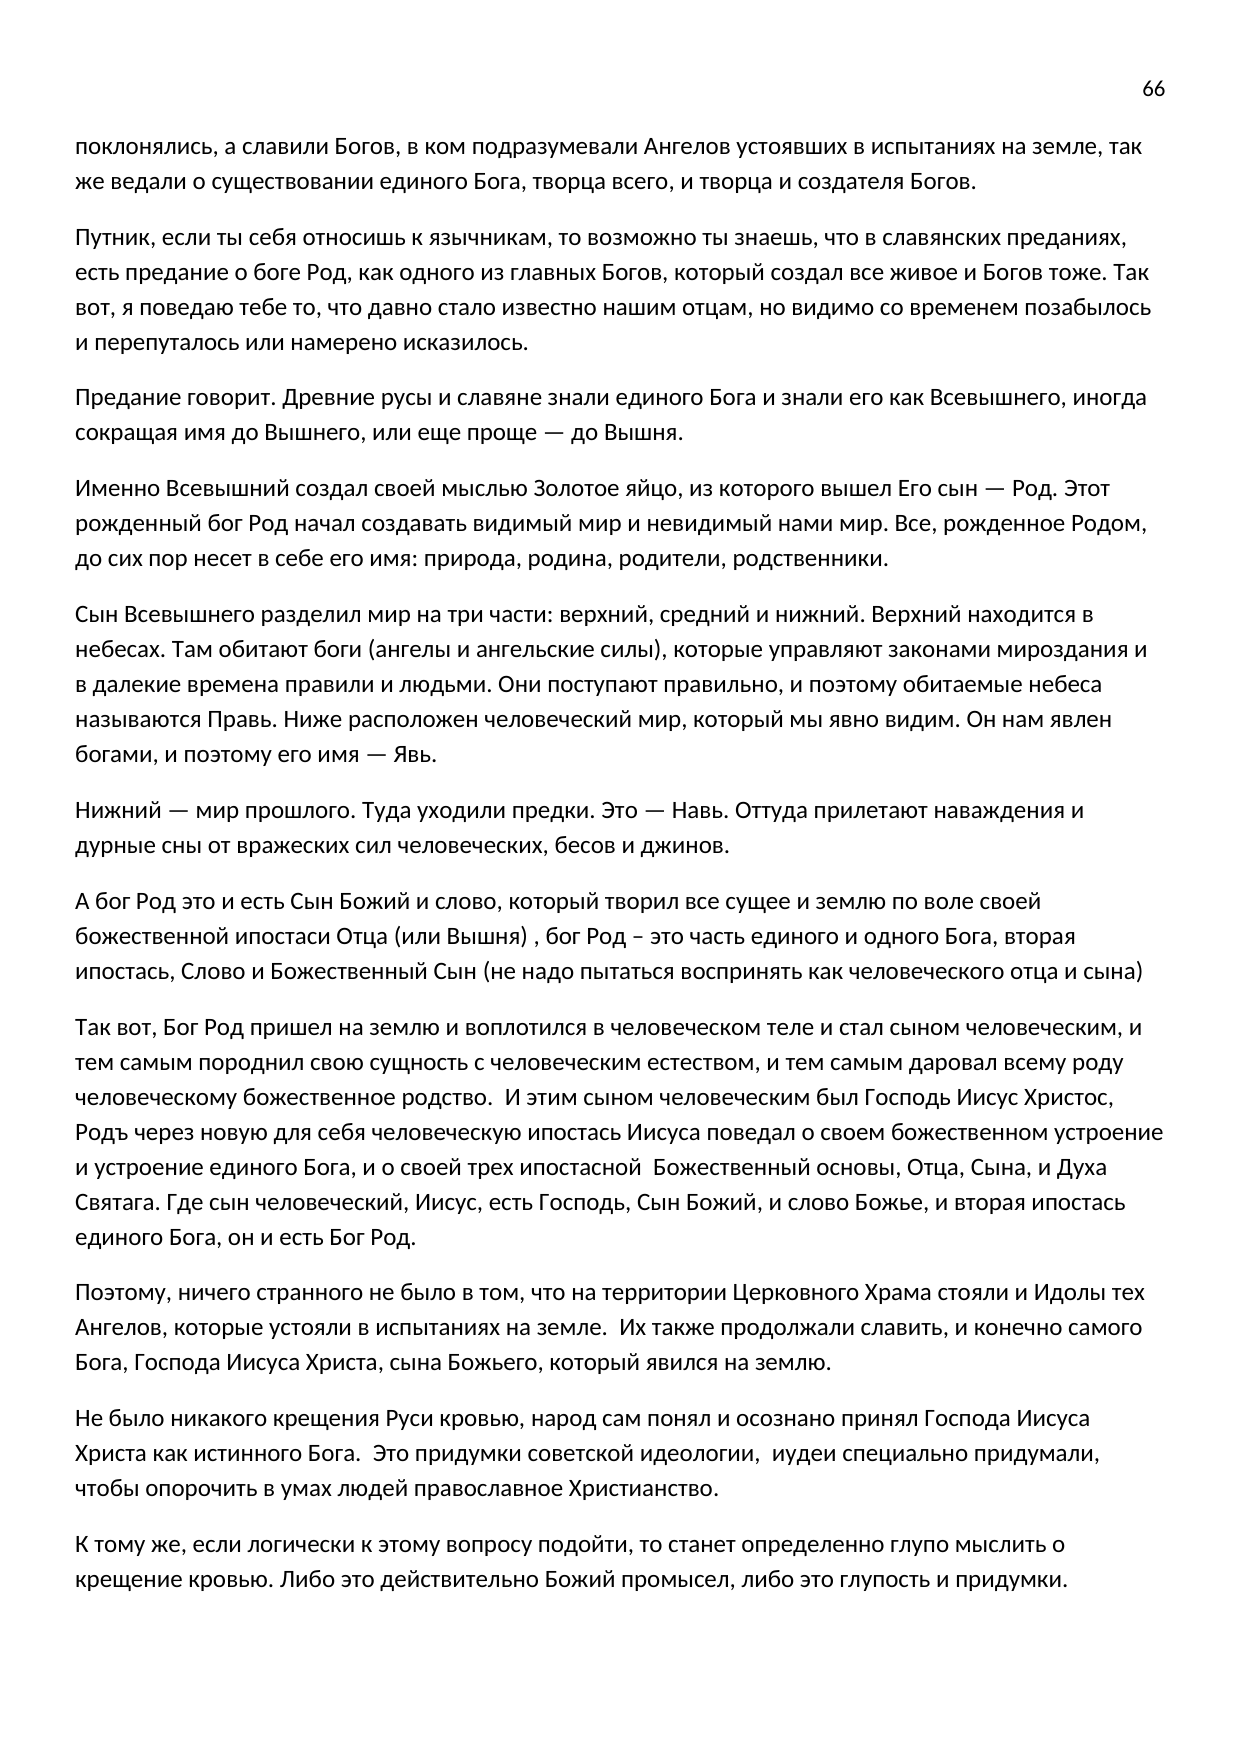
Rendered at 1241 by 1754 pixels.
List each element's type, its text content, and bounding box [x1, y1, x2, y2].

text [75, 130, 1165, 195]
text К тому же, если логически к этому вопросу подойти, то станет определенно глупо мыслить о крещение кровью. Либо это действительно Божий промысел, либо это глупость и придумки. [75, 1528, 1165, 1594]
text Сын Всевышнего разделил мир на три части: верхний, средний и нижний. Верхний находится в небесах. Там обитают боги (ангелы и ангельские силы), которые управляют законами мироздания и в далекие времена правили и людьми. Они поступают правильно, и поэтому обитаемые небеса называются Правь. Ниже расположен человеческий мир, который мы явно видим. Он нам явлен богами, и поэтому его имя — Явь. [75, 598, 1165, 769]
text Поэтому, ничего странного не было в том, что на территории Церковного Храма стояли и Идолы тех Ангелов, которые устояли в испытаниях на земле. Их также продолжали славить, и конечно самого Бога, Господа Иисуса Христа, сына Божьего, который явился на землю. [75, 1276, 1165, 1377]
text Не было никакого крещения Руси кровью, народ сам понял и осознано принял Господа Иисуса Христа как истинного Бога. Это придумки советской идеологии, иудеи специально придумали, чтобы опорочить в умах людей православное Христианство. [75, 1402, 1165, 1503]
text Так вот, Бог Род пришел на землю и воплотился в человеческом теле и стал сыном человеческим, и тем самым породнил свою сущность с человеческим естеством, и тем самым даровал всему роду человеческому божественное родство. И этим сыном человеческим был Господь Иисус Христос, Родъ через новую для себя человеческую ипостась Иисуса поведал о своем божественном устроение и устроение единого Бога, и о своей трех ипостасной Божественный основы, Отца, Сына, и Духа Святага. Где сын человеческий, Иисус, есть Господь, Сын Божий, и слово Божье, и вторая ипостась единого Бога, он и есть Бог Род. [75, 1011, 1165, 1251]
text Путник, если ты себя относишь к язычникам, то возможно ты знаешь, что в славянских преданиях, есть предание о боге Род, как одного из главных Богов, который создал все живое и Богов тоже. Так вот, я поведаю тебе то, что давно стало известно нашим отцам, но видимо со временем позабылось и перепуталось или намерено исказилось. [75, 221, 1165, 356]
text Предание говорит. Древние русы и славяне знали единого Бога и знали его как Всевышнего, иногда сокращая имя до Вышнего, или еще проще — до Вышня. [75, 381, 1165, 447]
text Нижний — мир прошлого. Туда уходили предки. Это — Навь. Оттуда прилетают наваждения и дурные сны от вражеских сил человеческих, бесов и джинов. [75, 794, 1165, 859]
text Именно Всевышний создал своей мыслью Золотое яйцо, из которого вышел Его сын — Род. Этот рожденный бог Род начал создавать видимый мир и невидимый нами мир. Все, рожденное Родом, до сих пор несет в себе его имя: природа, родина, родители, родственники. [75, 472, 1165, 573]
text А бог Род это и есть Сын Божий и слово, который творил все сущее и землю по воле своей божественной ипостаси Отца (или Вышня) , бог Род – это часть единого и одного Бога, вторая ипостась, Слово и Божественный Сын (не надо пытаться воспринять как человеческого отца и сына) [75, 885, 1165, 985]
